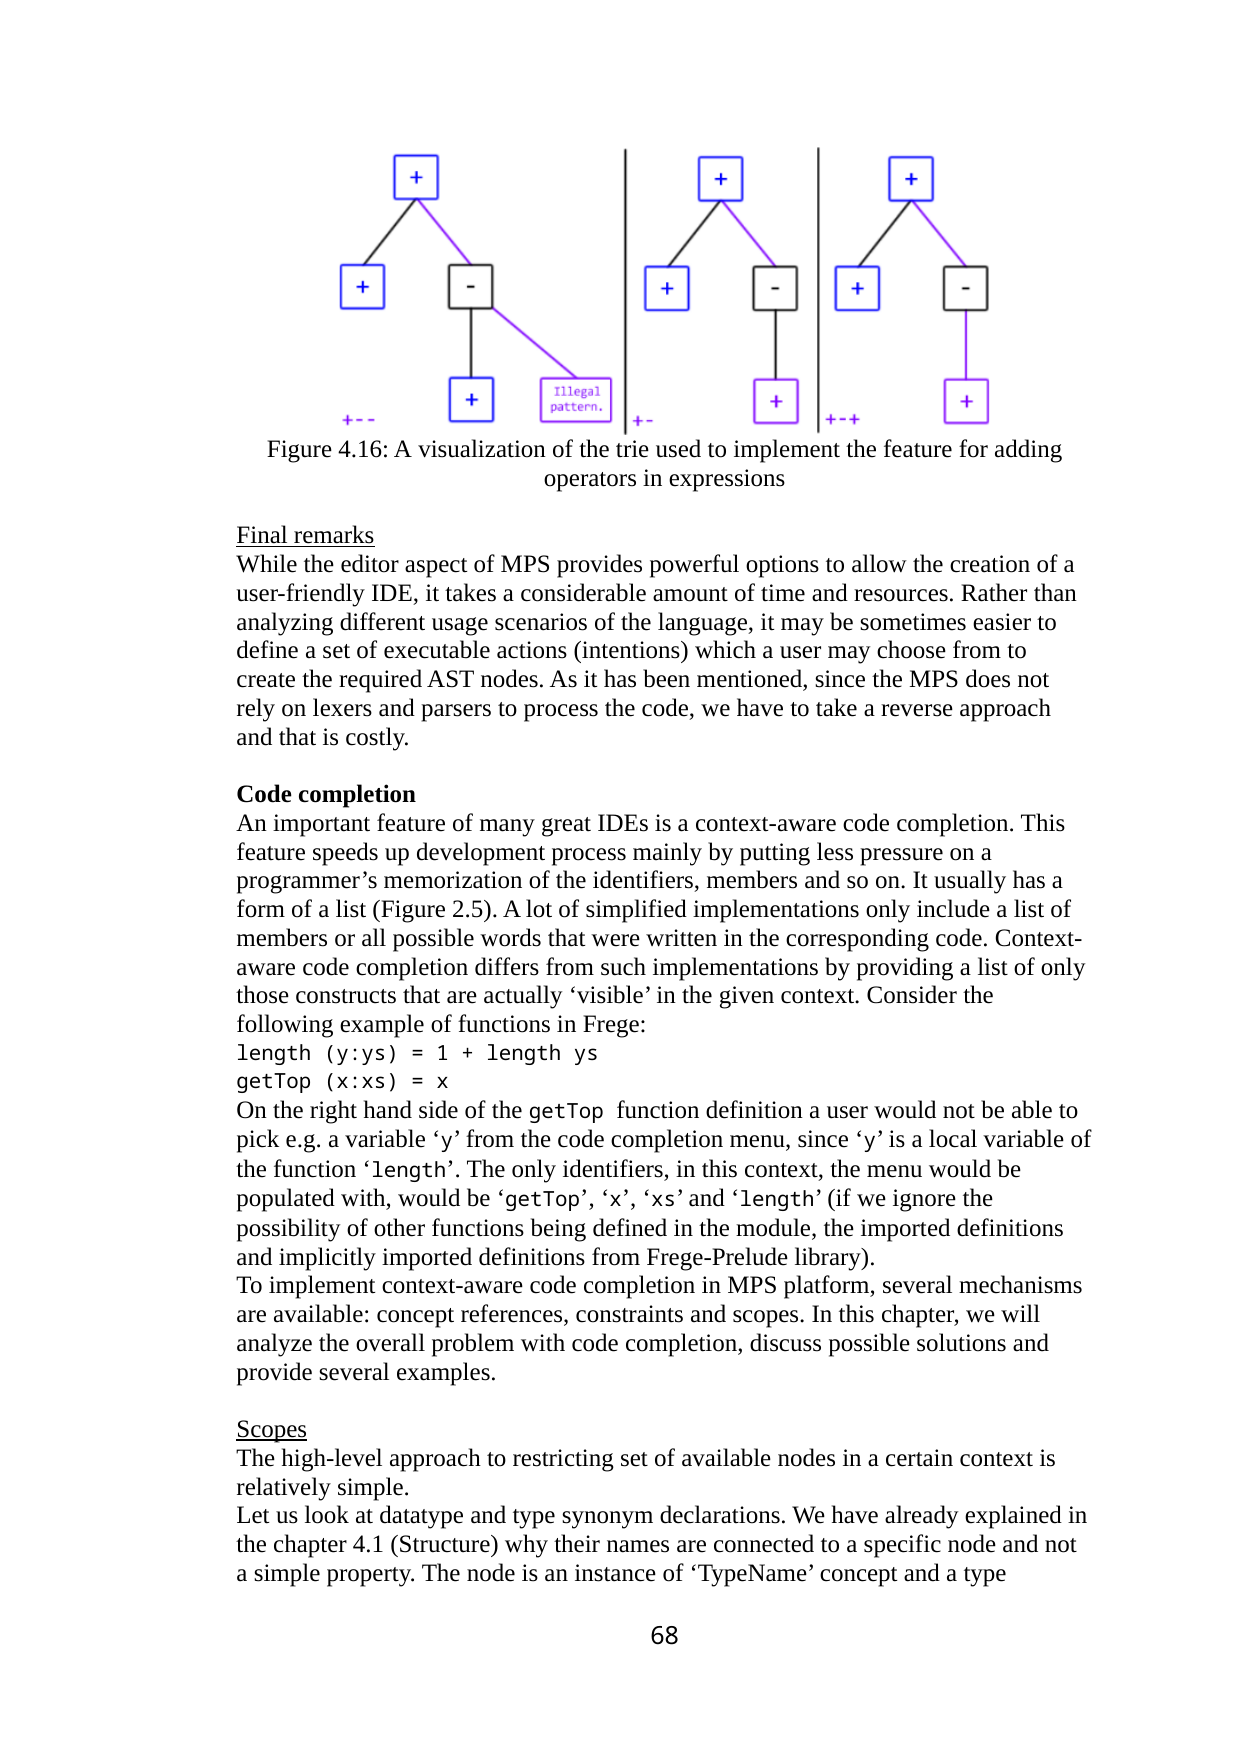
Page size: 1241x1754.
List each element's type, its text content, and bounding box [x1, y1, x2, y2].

picture [339, 147, 990, 435]
text To implement context-aware code completion in MPS platform, several mechanisms are available: concept references, constraints and scopes. In this chapter, we will analyze the overall problem with code completion, discuss possible solutions and provide several examples. [236, 1270, 1092, 1385]
text Code completion [236, 779, 1092, 808]
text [236, 1500, 1092, 1587]
text While the editor aspect of MPS provides powerful options to allow the creation of a user-friendly IDE, it takes a considerable amount of time and resources. Rather than analyzing different usage scenarios of the language, it may be sometimes easier to define a set of executable actions (intentions) which a user may choose from to create the required AST nodes. As it has been mentioned, since the MPS does not rely on lexers and parsers to process the code, we have to take a reverse approach and that is costly. [236, 549, 1092, 751]
text The high-level approach to restricting set of available nodes in a certain context is relatively simple. [236, 1443, 1092, 1500]
text length (y:ys) = 1 + length ys [236, 1038, 1092, 1066]
text On the right hand side of the getTop function definition a user would not be able to pick e.g. a variable ‘y’ from the code completion menu, since ‘y’ is a local variable of the function ‘length’. The only identifiers, in this context, the menu would be populated with, would be ‘getTop’, ‘x’, ‘xs’ and ‘length’ (if we ignore the possibility of other functions being defined in the module, the imported definitions and implicitly imported definitions from Frege-Prelude library). [236, 1095, 1092, 1270]
text Scopes [236, 1414, 1092, 1443]
text An important feature of many great IDEs is a context-aware code completion. This feature speeds up development process mainly by putting less pressure on a programmer’s memorization of the identifiers, members and so on. It usually has a form of a list (Figure 2.5). A lot of simplified implementations only include a list of members or all possible words that were written in the corresponding code. Context-aware code completion differs from such implementations by providing a list of only those constructs that are actually ‘visible’ in the given context. Consider the following example of functions in Frege: [236, 808, 1092, 1038]
text Figure 4.16: A visualization of the trie used to implement the feature for adding operators in expressions [236, 434, 1092, 492]
text getTop (x:xs) = x [236, 1066, 1092, 1095]
text Final remarks [236, 521, 1092, 549]
